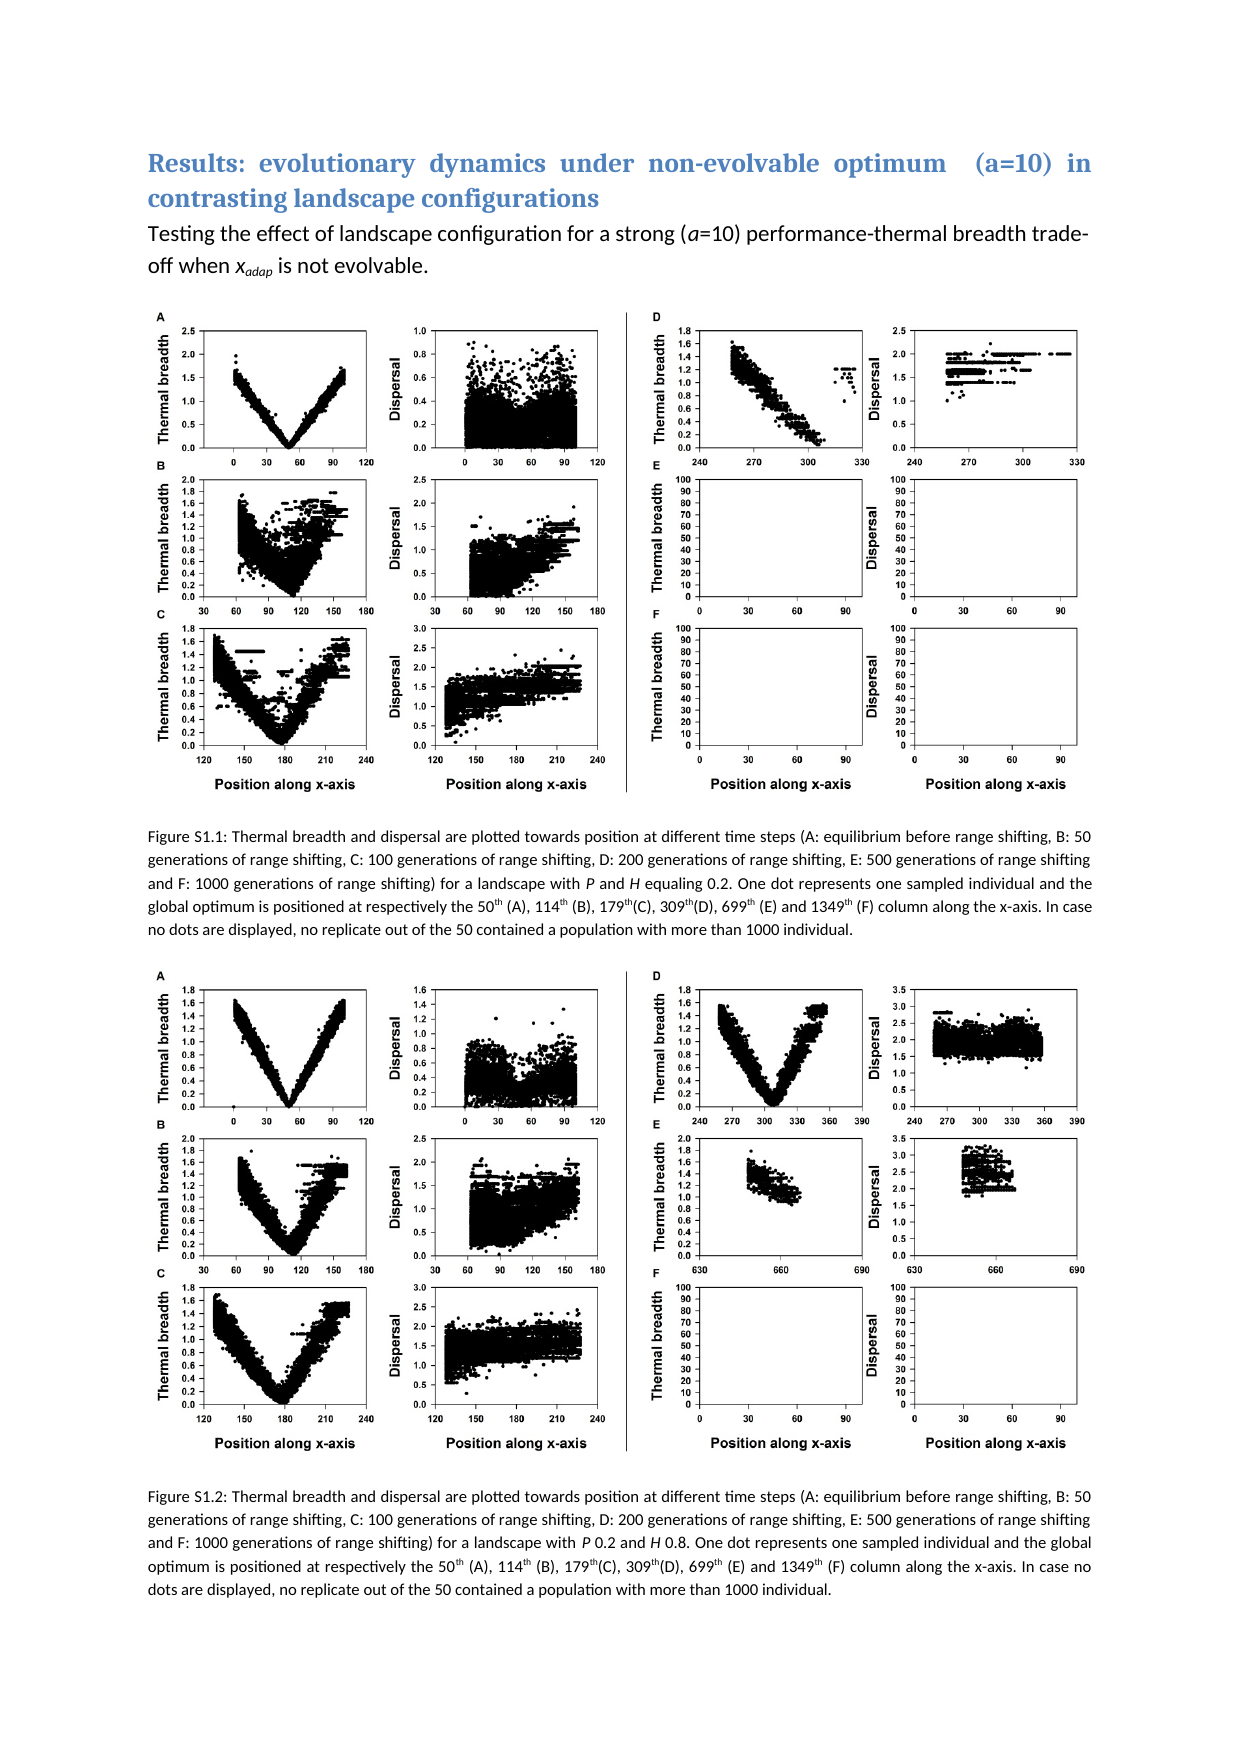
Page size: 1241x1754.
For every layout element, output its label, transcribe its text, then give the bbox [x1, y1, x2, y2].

text Testing the effect of landscape configuration for a strong (a=10) performance-thermal breadth trade-off when xadap is not evolvable. [148, 219, 1093, 279]
subtitle Results: evolutionary dynamics under non-evolvable optimum (a=10) in contrasting landscape configurations [148, 148, 1093, 214]
picture [147, 963, 1093, 1461]
text Figure S1.1: Thermal breadth and dispersal are plotted towards position at different time steps (A: equilibrium before range shifting, B: 50 generations of range shifting, C: 100 generations of range shifting, D: 200 generations of range shifting, E: 500 generations of range shifting and F: 1000 generations of range shifting) for a landscape with P and H equaling 0.2. One dot represents one sampled individual and the global optimum is positioned at respectively the 50th (A), 114th (B), 179th(C), 309th(D), 699th (E) and 1349th (F) column along the x-axis. In case no dots are displayed, no replicate out of the 50 contained a population with more than 1000 individual. [148, 826, 1093, 940]
picture [147, 304, 1093, 802]
text Figure S1.2: Thermal breadth and dispersal are plotted towards position at different time steps (A: equilibrium before range shifting, B: 50 generations of range shifting, C: 100 generations of range shifting, D: 200 generations of range shifting, E: 500 generations of range shifting and F: 1000 generations of range shifting) for a landscape with P 0.2 and H 0.8. One dot represents one sampled individual and the global optimum is positioned at respectively the 50th (A), 114th (B), 179th(C), 309th(D), 699th (E) and 1349th (F) column along the x-axis. In case no dots are displayed, no replicate out of the 50 contained a population with more than 1000 individual. [148, 1486, 1093, 1599]
